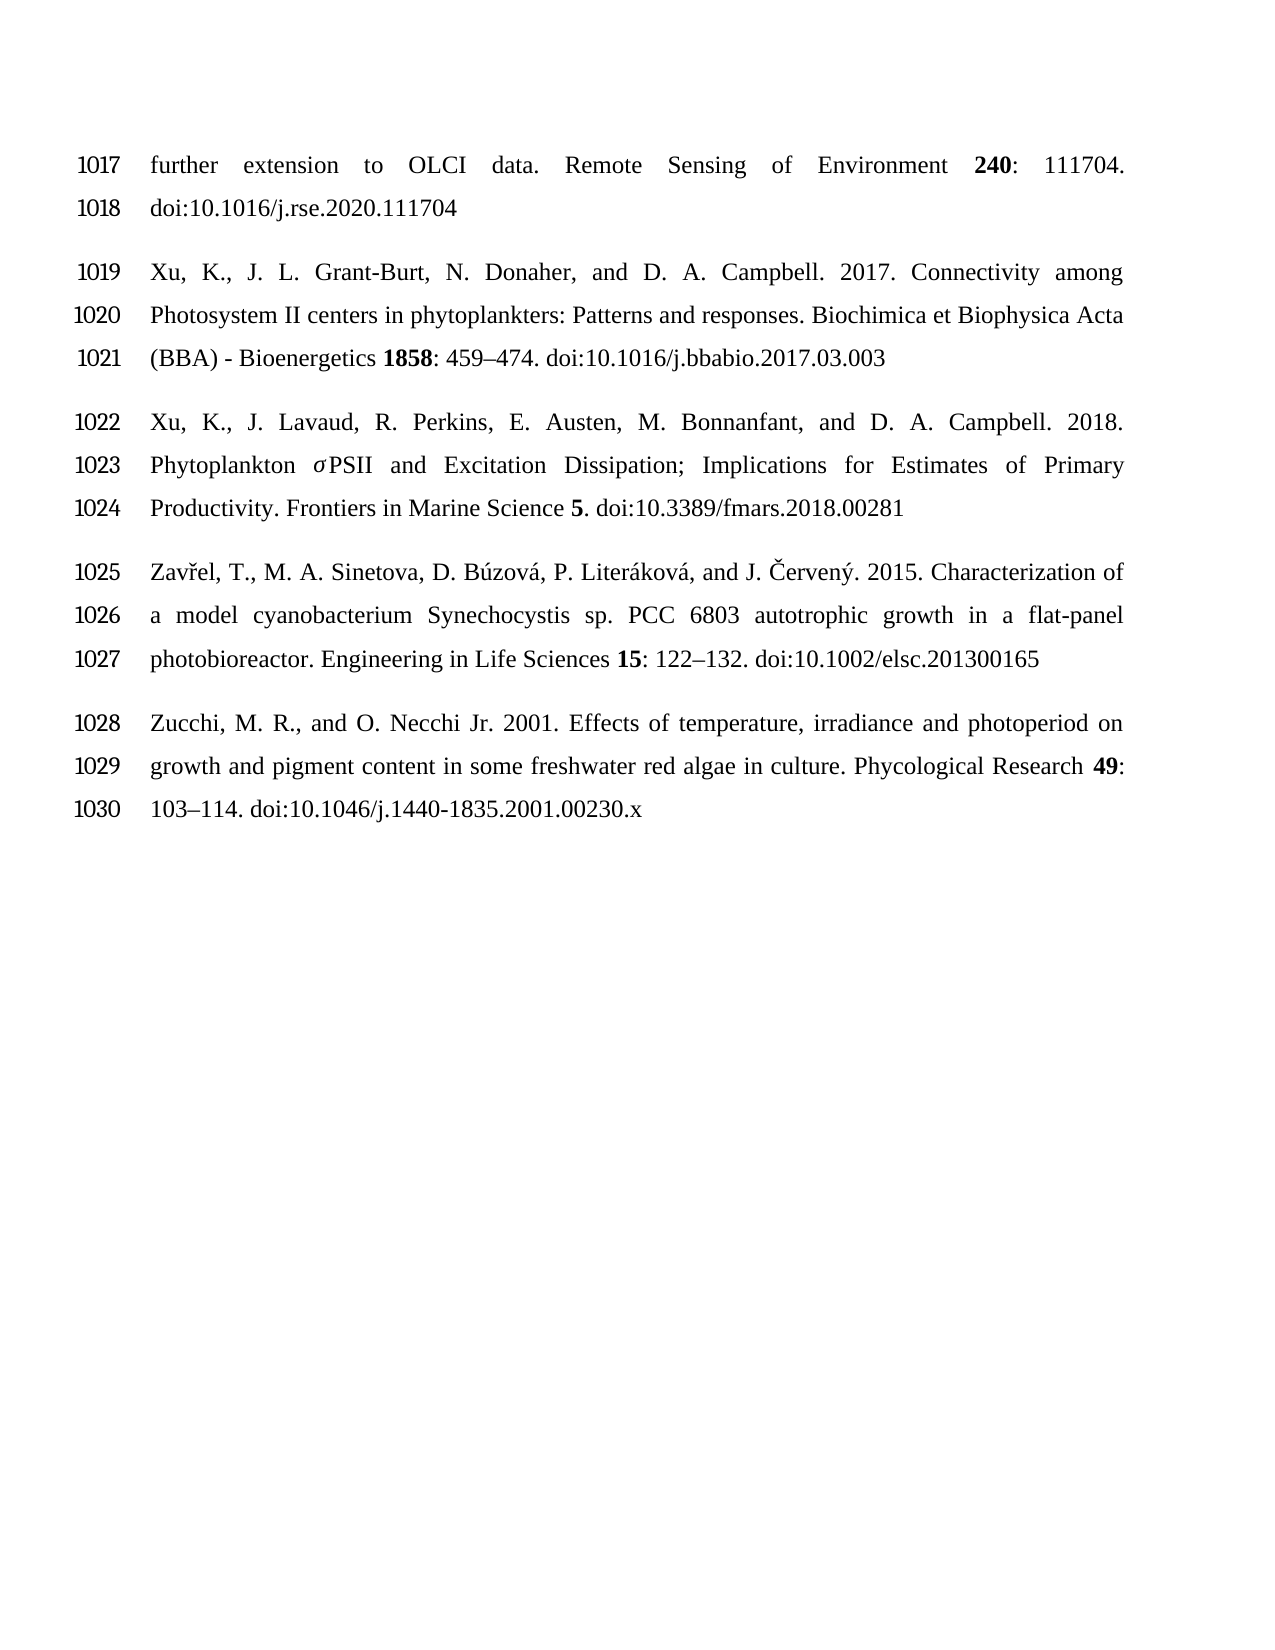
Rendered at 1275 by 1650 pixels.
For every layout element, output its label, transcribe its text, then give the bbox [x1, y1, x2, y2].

text Xu, K., J. L. Grant-Burt, N. Donaher, and D. A. Campbell. 2017. Connectivity among Photosystem II centers in phytoplankters: Patterns and responses. Biochimica et Biophysica Acta (BBA) - Bioenergetics 1858: 459–474. doi:10.1016/j.bbabio.2017.03.003 [150, 257, 1125, 372]
text Xu, K., J. Lavaud, R. Perkins, E. Austen, M. Bonnanfant, and D. A. Campbell. 2018. Phytoplankton PSII and Excitation Dissipation; Implications for Estimates of Primary Productivity. Frontiers in Marine Science 5. doi:10.3389/fmars.2018.00281 [150, 407, 1125, 522]
text Zavřel, T., M. A. Sinetova, D. Búzová, P. Literáková, and J. Červený. 2015. Characterization of a model cyanobacterium Synechocystis sp. PCC 6803 autotrophic growth in a flat-panel photobioreactor. Engineering in Life Sciences 15: 122–132. doi:10.1002/elsc.201300165 [150, 557, 1125, 672]
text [150, 150, 1125, 222]
text Zucchi, M. R., and O. Necchi Jr. 2001. Effects of temperature, irradiance and photoperiod on growth and pigment content in some freshwater red algae in culture. Phycological Research 49: 103–114. doi:10.1046/j.1440-1835.2001.00230.x [150, 708, 1125, 823]
